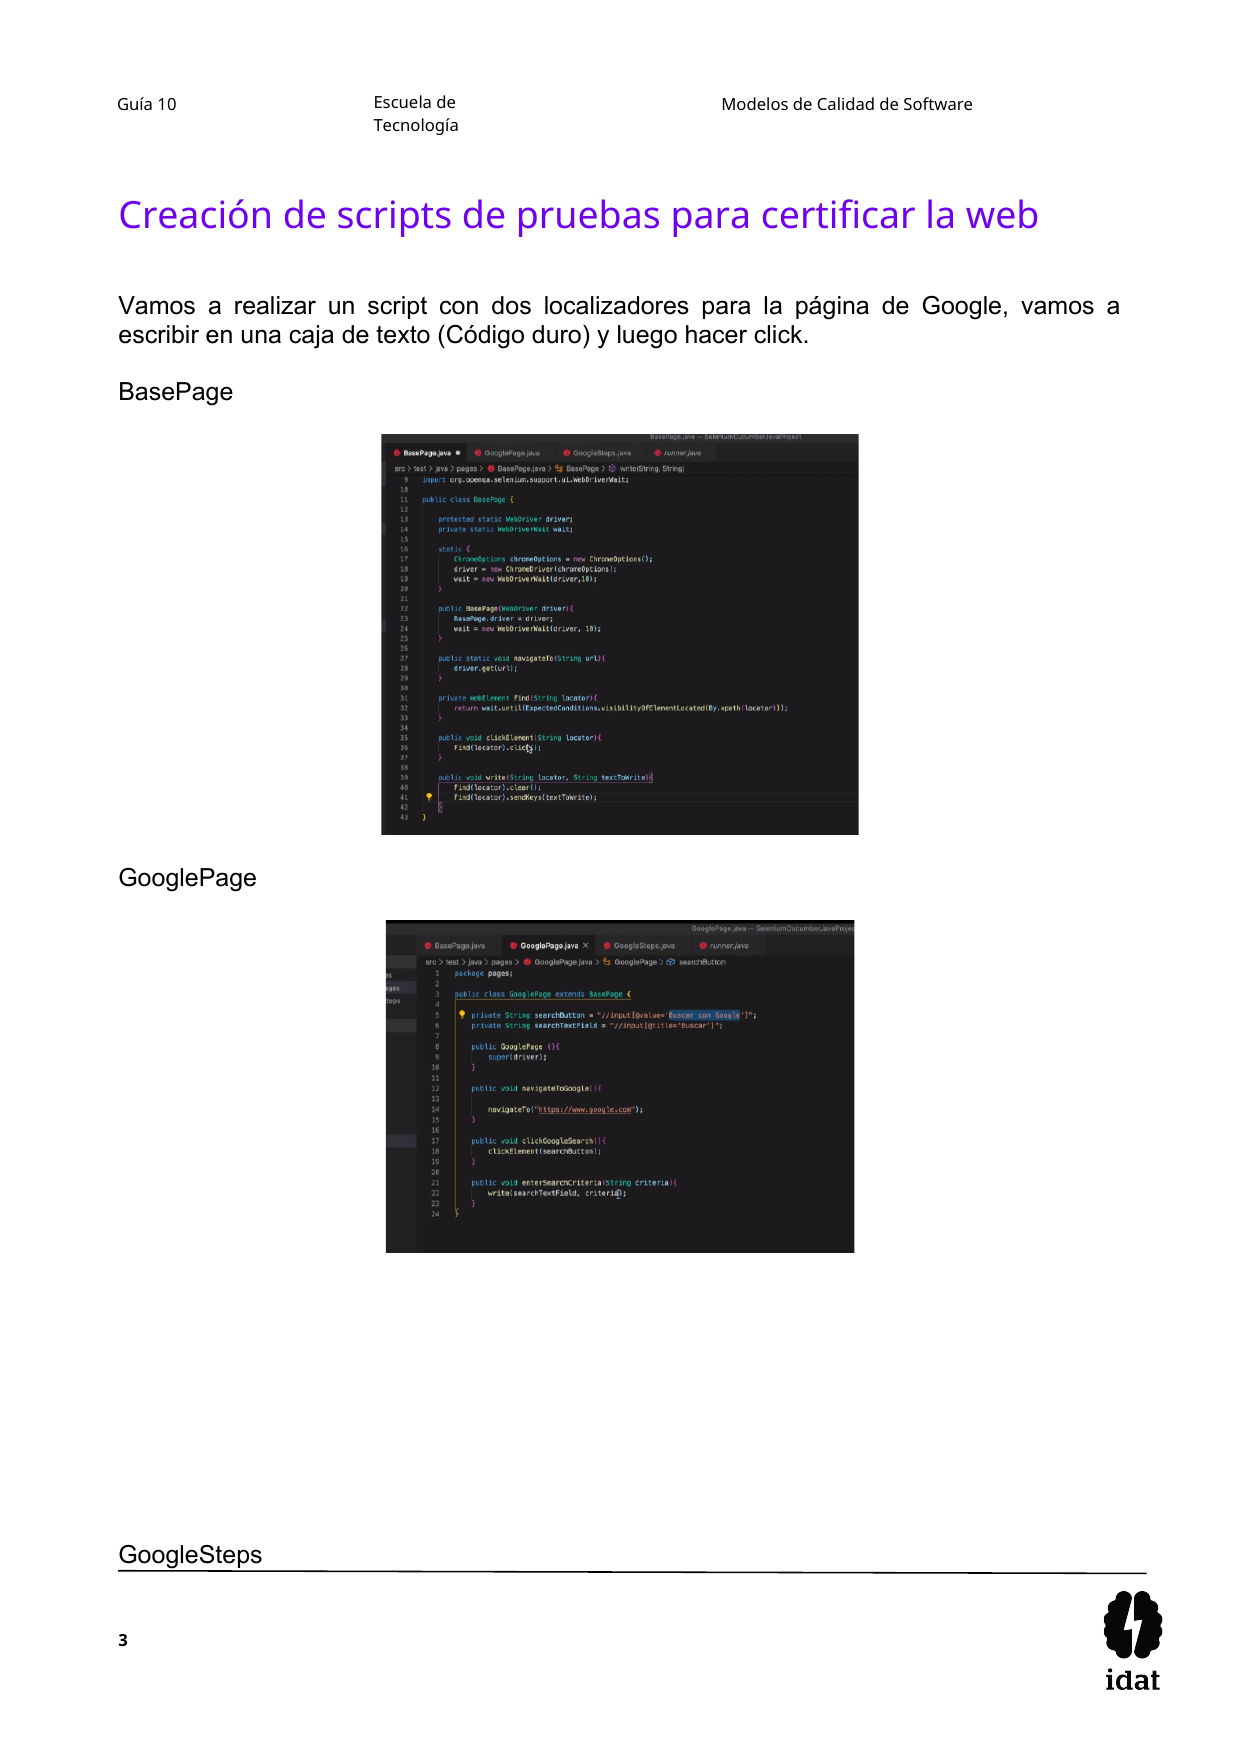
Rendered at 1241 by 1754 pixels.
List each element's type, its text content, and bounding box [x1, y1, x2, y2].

text GoogleSteps [118, 1540, 1122, 1569]
picture [1103, 1591, 1163, 1690]
picture [385, 920, 855, 1253]
text Vamos a realizar un script con dos localizadores para la página de Google, vamos a escribir en una caja de texto (Código duro) y luego hacer click. [118, 291, 1122, 348]
picture [381, 434, 859, 835]
text BasePage [118, 377, 1122, 406]
text GooglePage [118, 863, 1122, 892]
text Creación de scripts de pruebas para certificar la web [118, 189, 1122, 240]
